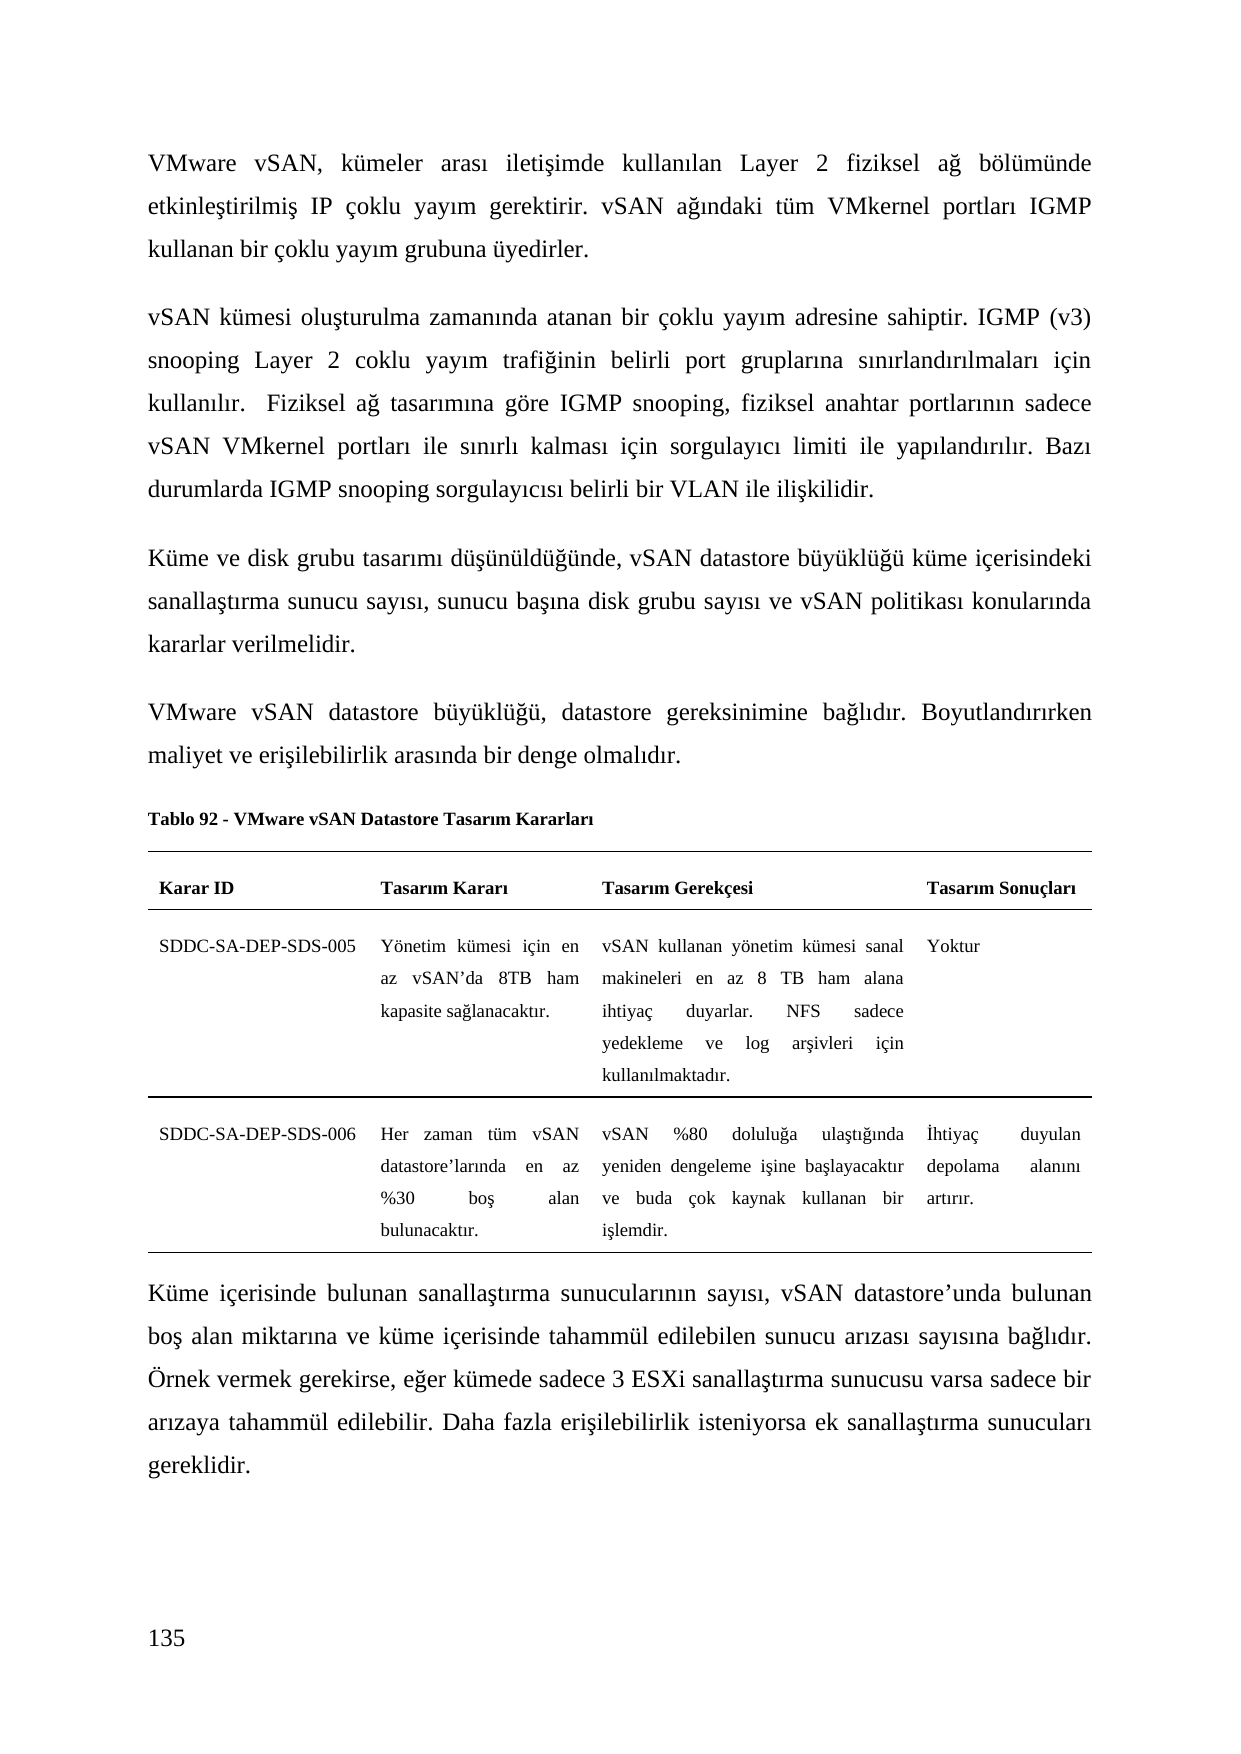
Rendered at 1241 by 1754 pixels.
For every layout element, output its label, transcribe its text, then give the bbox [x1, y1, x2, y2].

text Küme içerisinde bulunan sanallaştırma sunucularının sayısı, vSAN datastore’unda bulunan boş alan miktarına ve küme içerisinde tahammül edilebilen sunucu arızası sayısına bağlıdır. Örnek vermek gerekirse, eğer kümede sadece 3 ESXi sanallaştırma sunucusu varsa sadece bir arızaya tahammül edilebilir. Daha fazla erişilebilirlik isteniyorsa ek sanallaştırma sunucuları gereklidir. [148, 1278, 1093, 1479]
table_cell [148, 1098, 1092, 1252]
text Küme ve disk grubu tasarımı düşünüldüğünde, vSAN datastore büyüklüğü küme içerisindeki sanallaştırma sunucu sayısı, sunucu başına disk grubu sayısı ve vSAN politikası konularında kararlar verilmelidir. [148, 543, 1093, 658]
text VMware vSAN datastore büyüklüğü, datastore gereksinimine bağlıdır. Boyutlandırırken maliyet ve erişilebilirlik arasında bir denge olmalıdır. [148, 697, 1093, 769]
text vSAN kümesi oluşturulma zamanında atanan bir çoklu yayım adresine sahiptir. IGMP (v3) snooping Layer 2 coklu yayım trafiğinin belirli port gruplarına sınırlandırılmaları için kullanılır. Fiziksel ağ tasarımına göre IGMP snooping, fiziksel anahtar portlarının sadece vSAN VMkernel portları ile sınırlı kalması için sorgulayıcı limiti ile yapılandırılır. Bazı durumlarda IGMP snooping sorgulayıcısı belirli bir VLAN ile ilişkilidir. [148, 302, 1093, 503]
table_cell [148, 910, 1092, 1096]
text VMware vSAN, kümeler arası iletişimde kullanılan Layer 2 fiziksel ağ bölümünde etkinleştirilmiş IP çoklu yayım gerektirir. vSAN ağındaki tüm VMkernel portları IGMP kullanan bir çoklu yayım grubuna üyedirler. [148, 148, 1093, 263]
text Tablo 92 - VMware vSAN Datastore Tasarım Kararları [148, 808, 1093, 830]
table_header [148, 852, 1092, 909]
